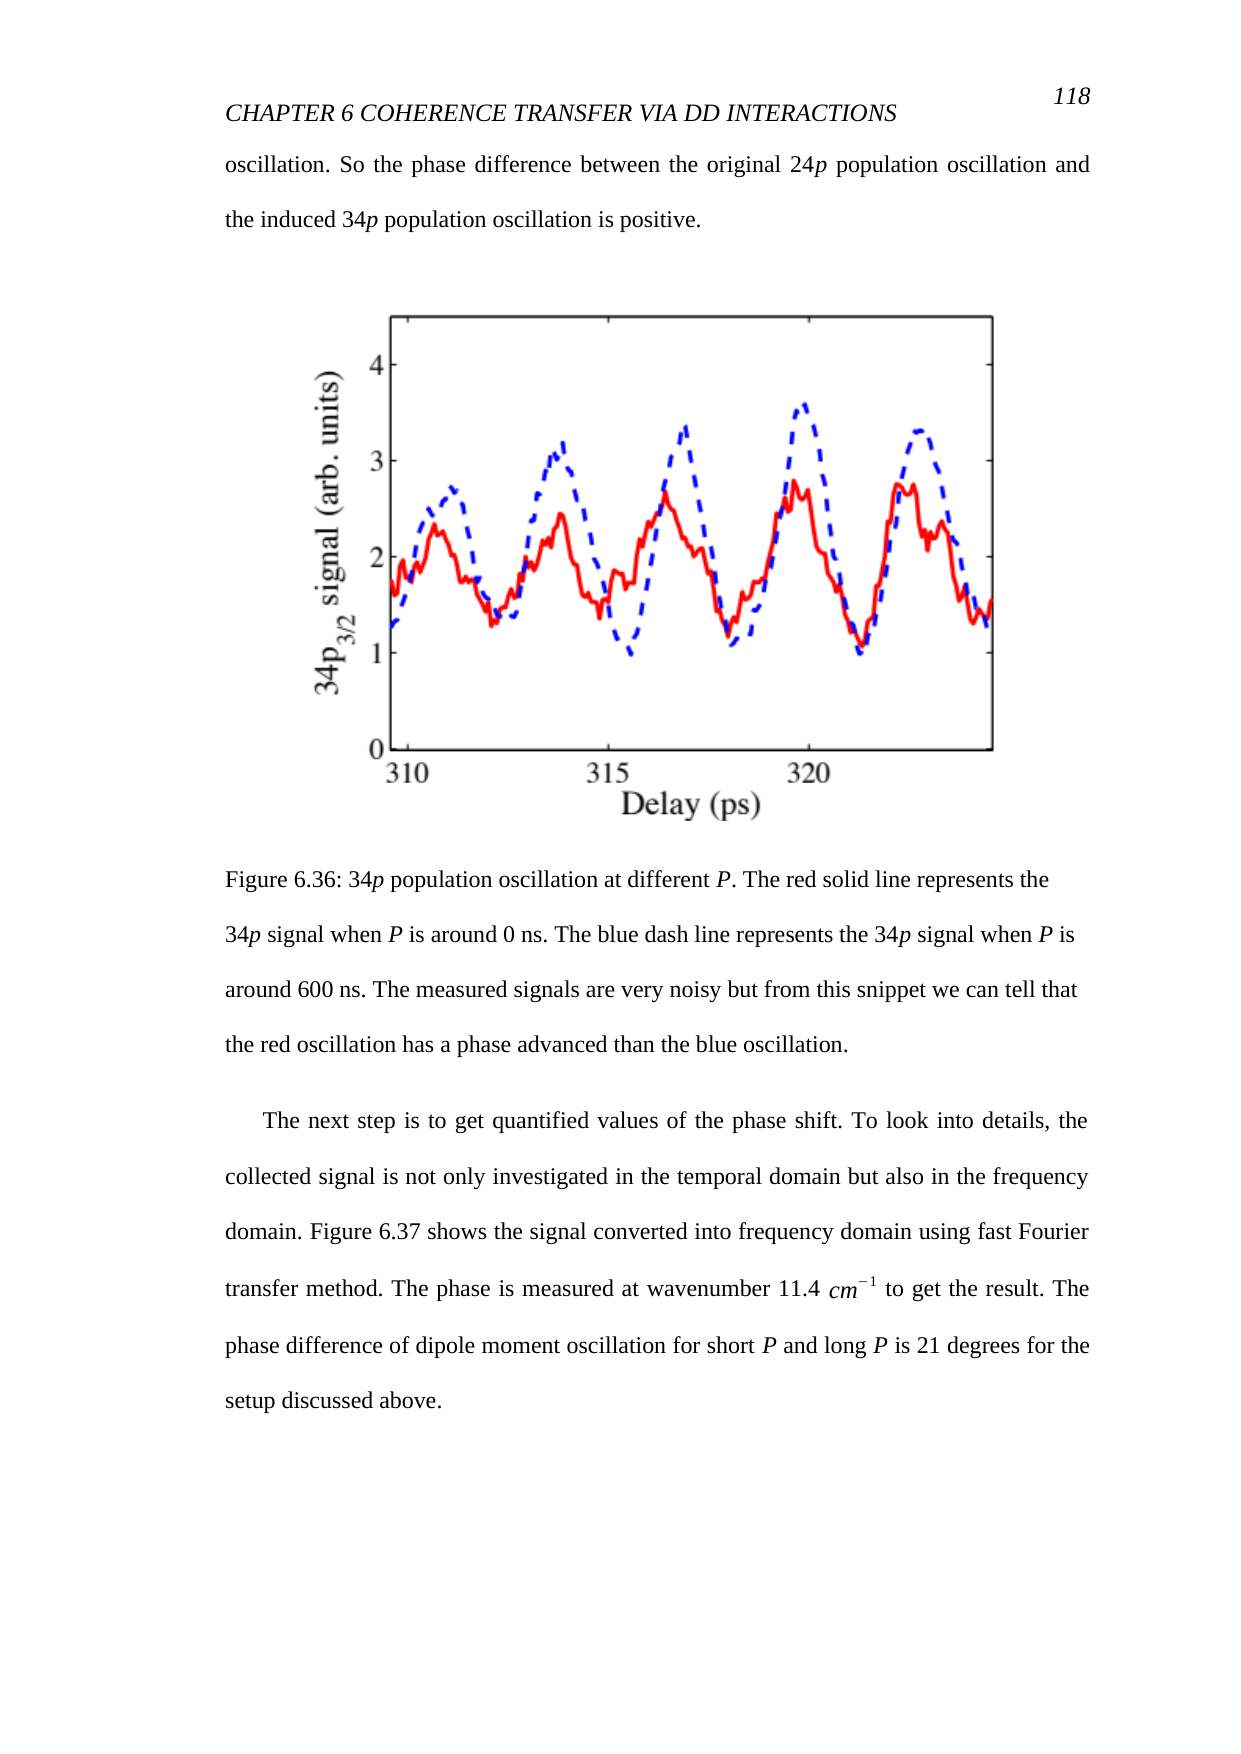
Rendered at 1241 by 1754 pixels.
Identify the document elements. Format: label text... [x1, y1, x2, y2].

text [225, 150, 1090, 233]
